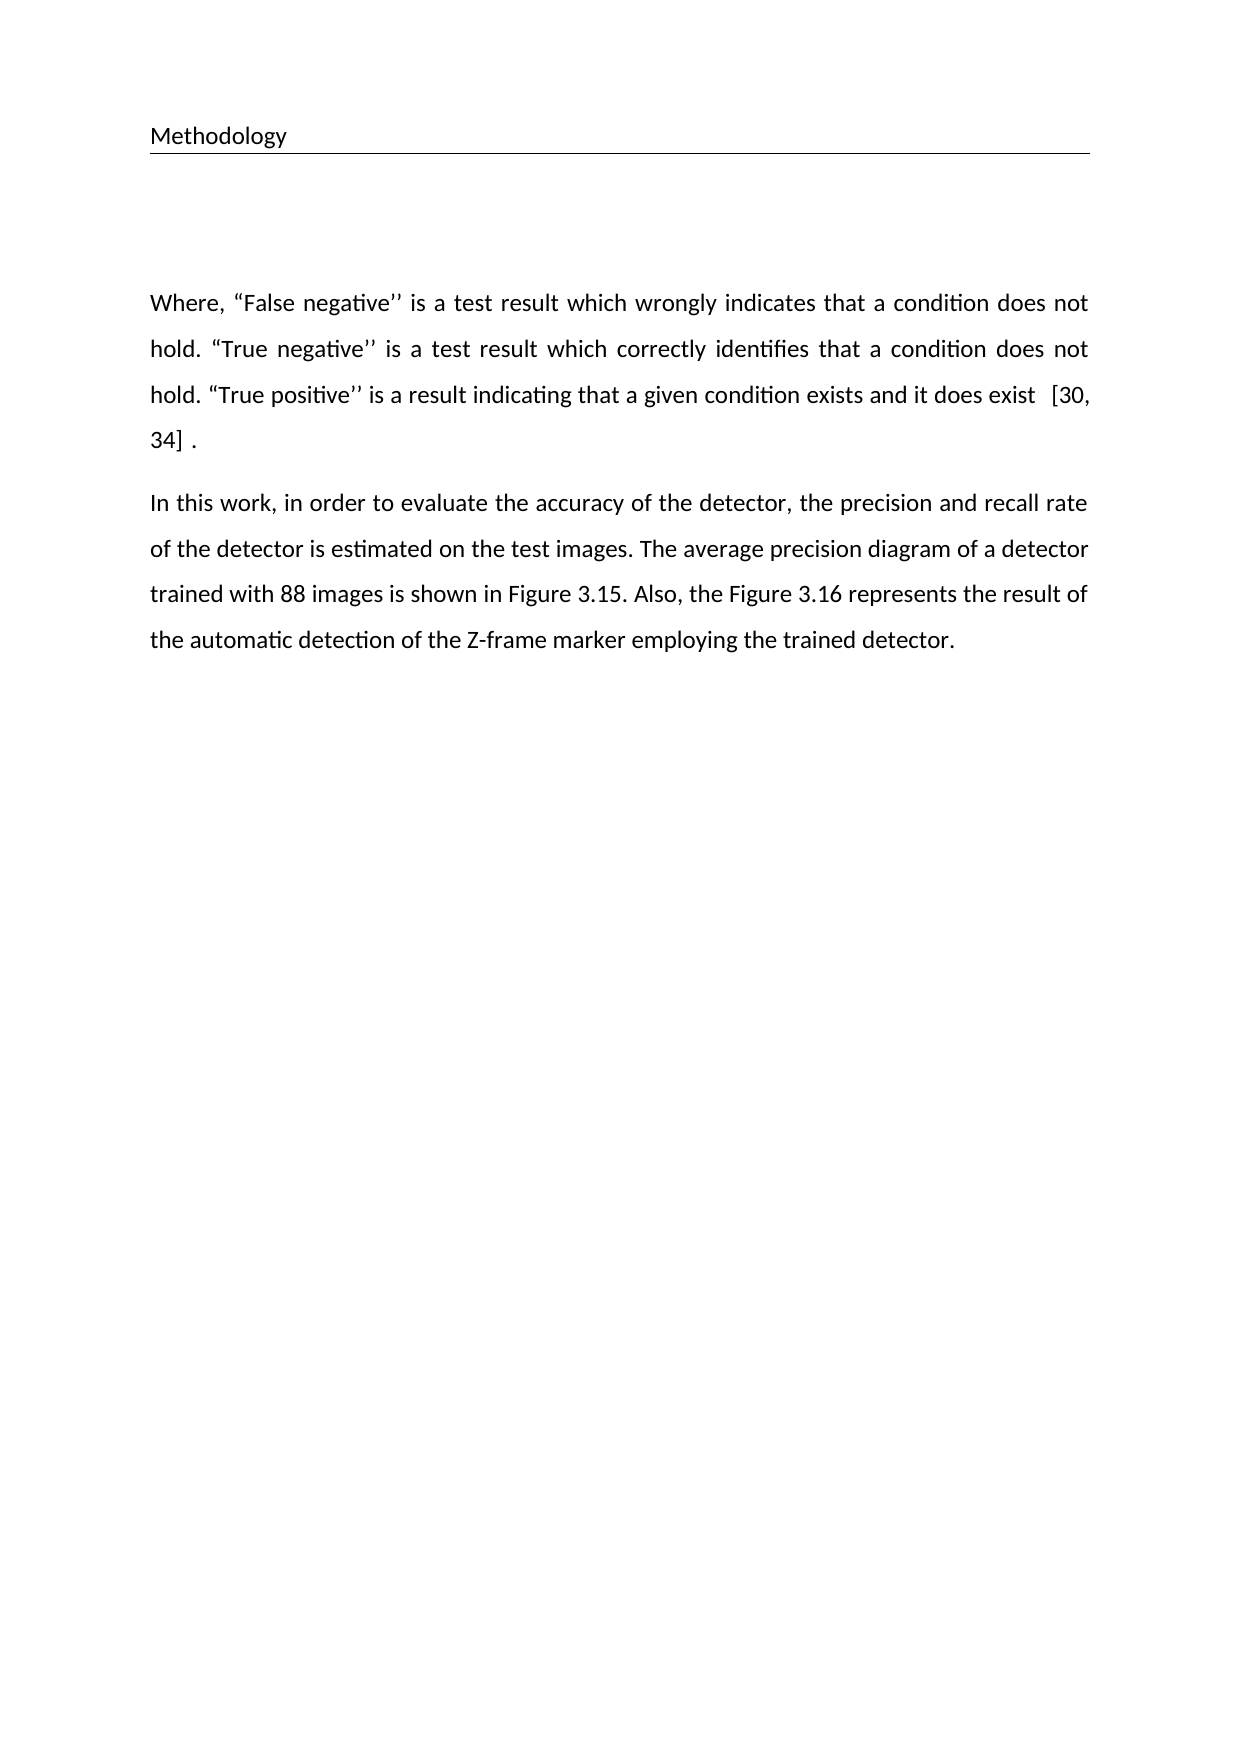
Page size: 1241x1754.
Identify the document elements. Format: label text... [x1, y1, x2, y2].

text Where, “False negative’’ is a test result which wrongly indicates that a condition does not hold. “True negative’’ is a test result which correctly identifies that a condition does not hold. “True positive’’ is a result indicating that a given condition exists and it does exist . [150, 287, 1090, 455]
text In this work, in order to evaluate the accuracy of the detector, the precision and recall rate of the detector is estimated on the test images. The average precision diagram of a detector trained with 88 images is shown in Figure 3.15. Also, the Figure 3.16 represents the result of the automatic detection of the Z-frame marker employing the trained detector. [150, 487, 1090, 655]
